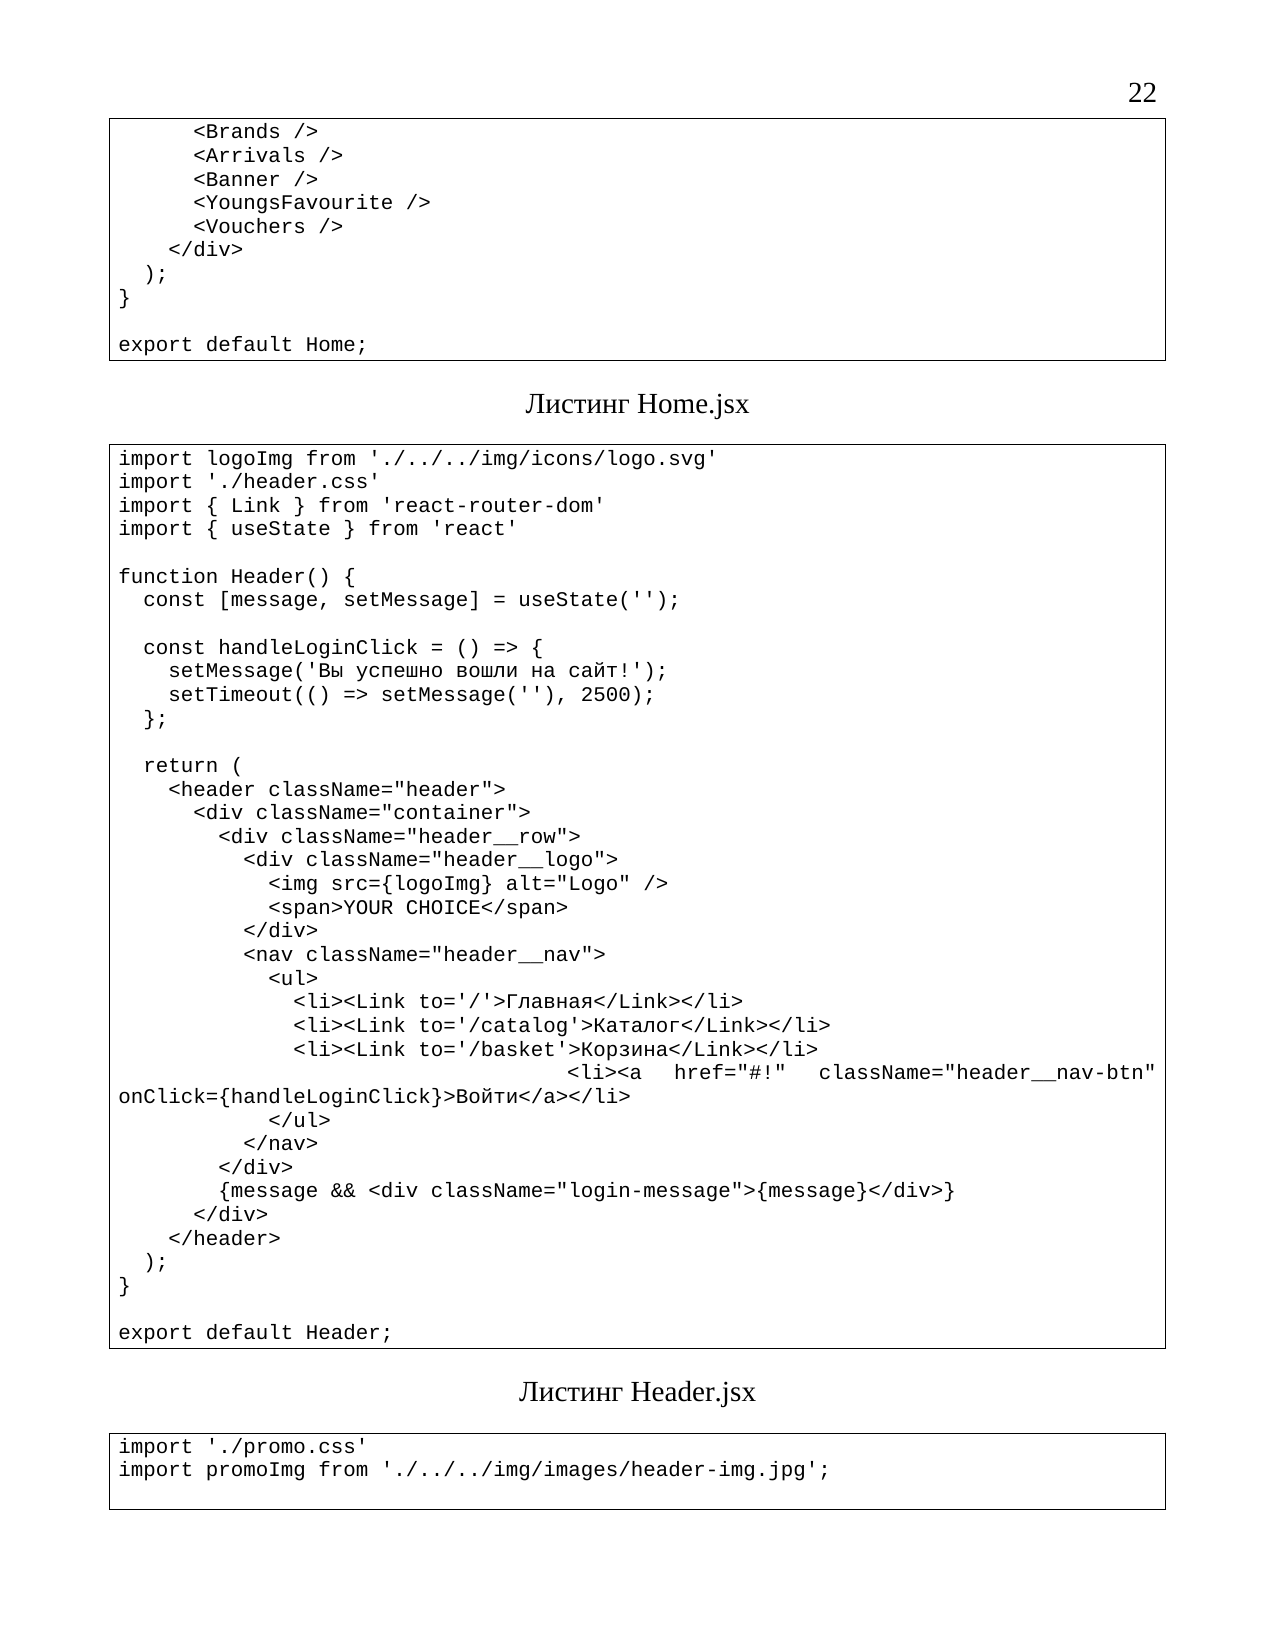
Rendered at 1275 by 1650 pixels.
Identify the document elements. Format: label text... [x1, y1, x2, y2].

text import './promo.css' [110, 1434, 1165, 1459]
text {message && <div className="login-message">{message}</div>} [118, 1181, 1157, 1204]
text <YoungsFavourite /> [118, 192, 1157, 216]
text <Banner /> [118, 168, 1157, 192]
text </nav> [118, 1133, 1157, 1157]
text const [message, setMessage] = useState(''); [118, 589, 1157, 613]
text </div> [118, 1204, 1157, 1228]
text </ul> [118, 1109, 1157, 1133]
text <span>YOUR CHOICE</span> [118, 897, 1157, 920]
text function Header() { [118, 566, 1157, 589]
text <div className="header__row"> [118, 826, 1157, 849]
text </div> [118, 920, 1157, 944]
text ); [118, 263, 1157, 287]
text <header className="header"> [118, 778, 1157, 802]
text Листинг Header.jsx [118, 1374, 1157, 1408]
text Листинг Home.jsx [118, 386, 1157, 419]
text </div> [118, 1157, 1157, 1181]
text <li><Link to='/catalog'>Каталог</Link></li> [118, 1015, 1157, 1039]
text import promoImg from './../../img/images/header-img.jpg'; [118, 1459, 1157, 1480]
text export default Header; [110, 1319, 1165, 1348]
text const handleLoginClick = () => { [118, 637, 1157, 660]
text </header> [118, 1228, 1157, 1251]
text }; [118, 708, 1157, 731]
text <li><a href="#!" className="header__nav-btn" onClick={handleLoginClick}>Войти</a></li> [118, 1062, 1157, 1109]
text import { useState } from 'react' [118, 518, 1157, 542]
text <Brands /> [110, 119, 1165, 145]
text <img src={logoImg} alt="Logo" /> [118, 873, 1157, 897]
text } [118, 287, 1157, 310]
text <div className="header__logo"> [118, 849, 1157, 873]
text <nav className="header__nav"> [118, 944, 1157, 968]
text import { Link } from 'react-router-dom' [118, 495, 1157, 518]
text setTimeout(() => setMessage(''), 2500); [118, 684, 1157, 708]
text } [118, 1275, 1157, 1299]
text import './header.css' [118, 471, 1157, 495]
text ); [118, 1251, 1157, 1275]
text setMessage('Вы успешно вошли на сайт!'); [118, 660, 1157, 684]
text return ( [118, 755, 1157, 778]
text import logoImg from './../../img/icons/logo.svg' [110, 445, 1165, 471]
text <li><Link to='/'>Главная</Link></li> [118, 991, 1157, 1015]
text <div className="container"> [118, 802, 1157, 826]
text <ul> [118, 968, 1157, 991]
text </div> [118, 239, 1157, 263]
text <Arrivals /> [118, 145, 1157, 168]
text export default Home; [110, 331, 1165, 360]
text <li><Link to='/basket'>Корзина</Link></li> [118, 1039, 1157, 1062]
text <Vouchers /> [118, 216, 1157, 239]
